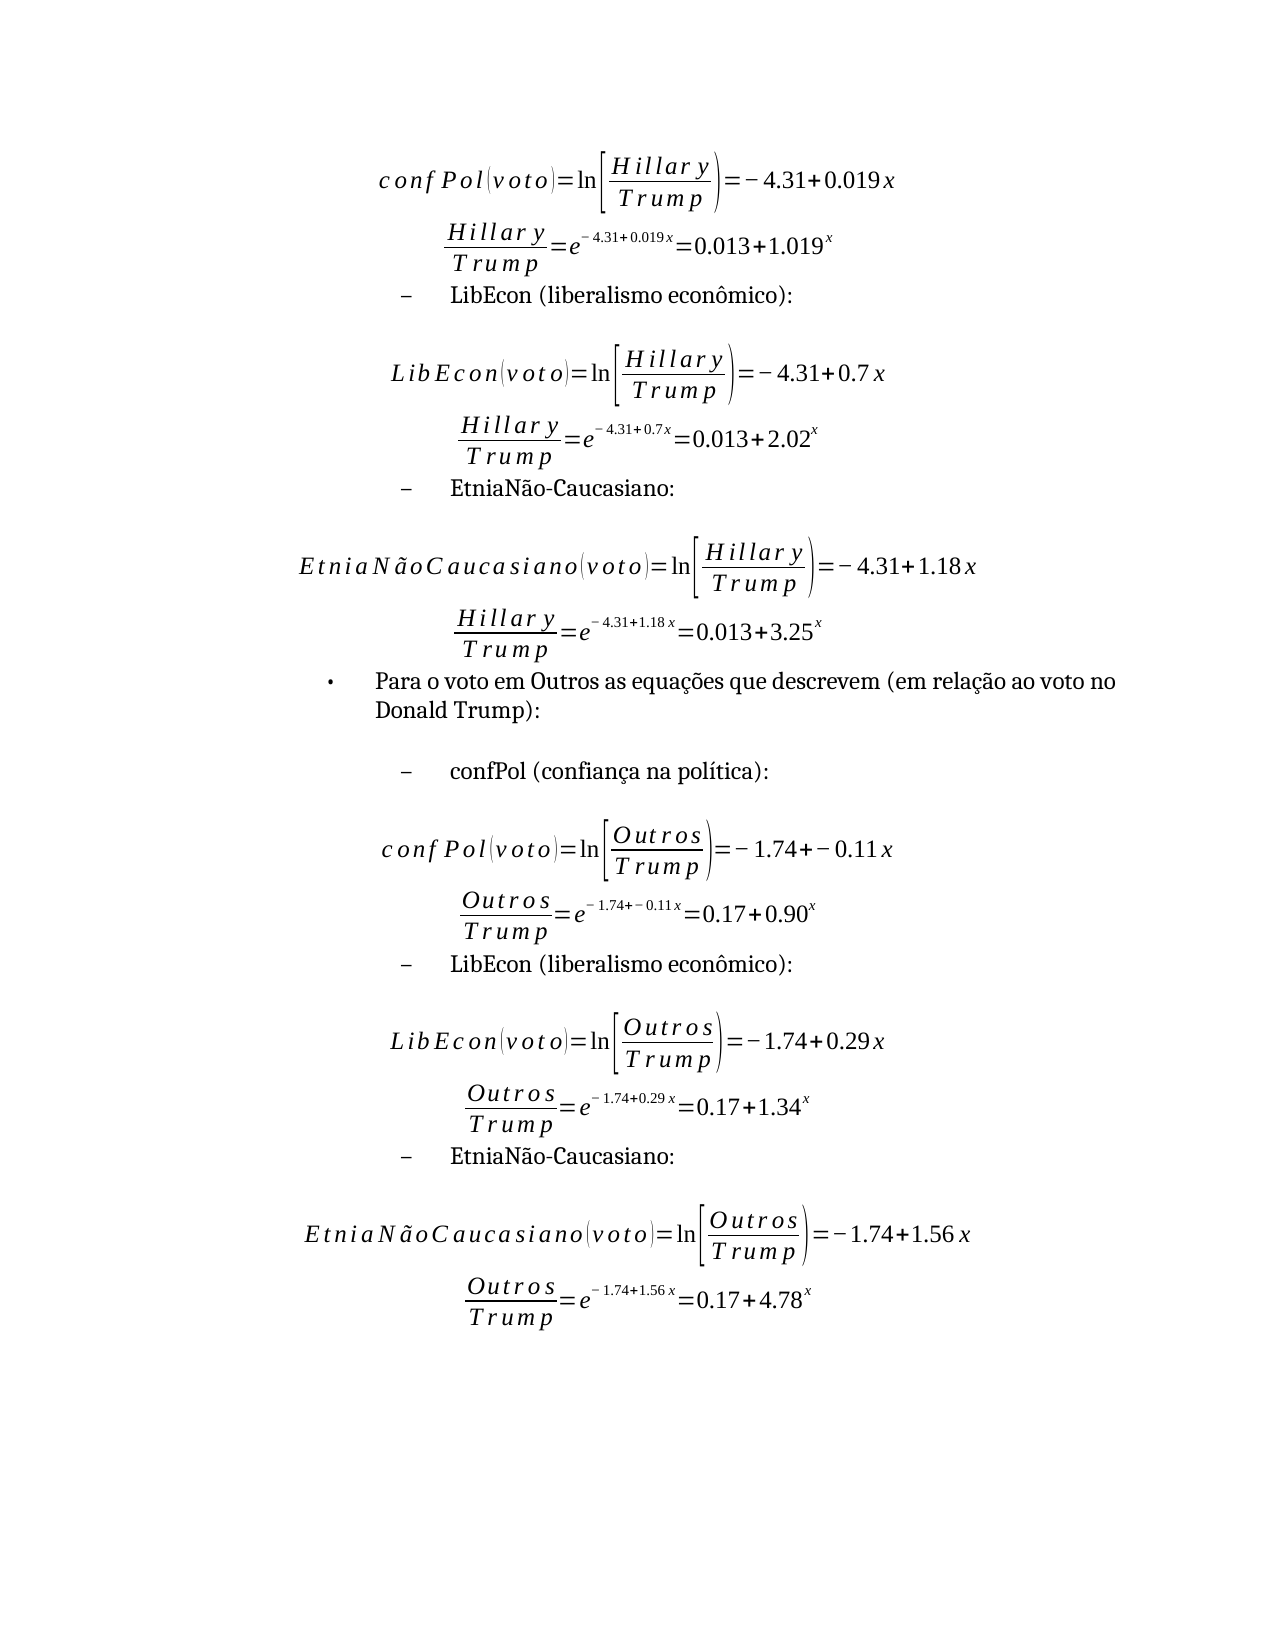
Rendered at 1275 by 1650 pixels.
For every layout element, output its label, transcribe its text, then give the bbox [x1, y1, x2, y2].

list LibEcon (liberalismo econômico): [400, 281, 1125, 339]
list Para o voto em Outros as equações que descrevem (em relação ao voto no Donald Trump): [325, 667, 1125, 753]
list LibEcon (liberalismo econômico): [400, 949, 1125, 1007]
list confPol (confiança na política): [400, 757, 1125, 814]
list EtniaNão-Caucasiano: [400, 1142, 1125, 1200]
list EtniaNão-Caucasiano: [400, 474, 1125, 532]
